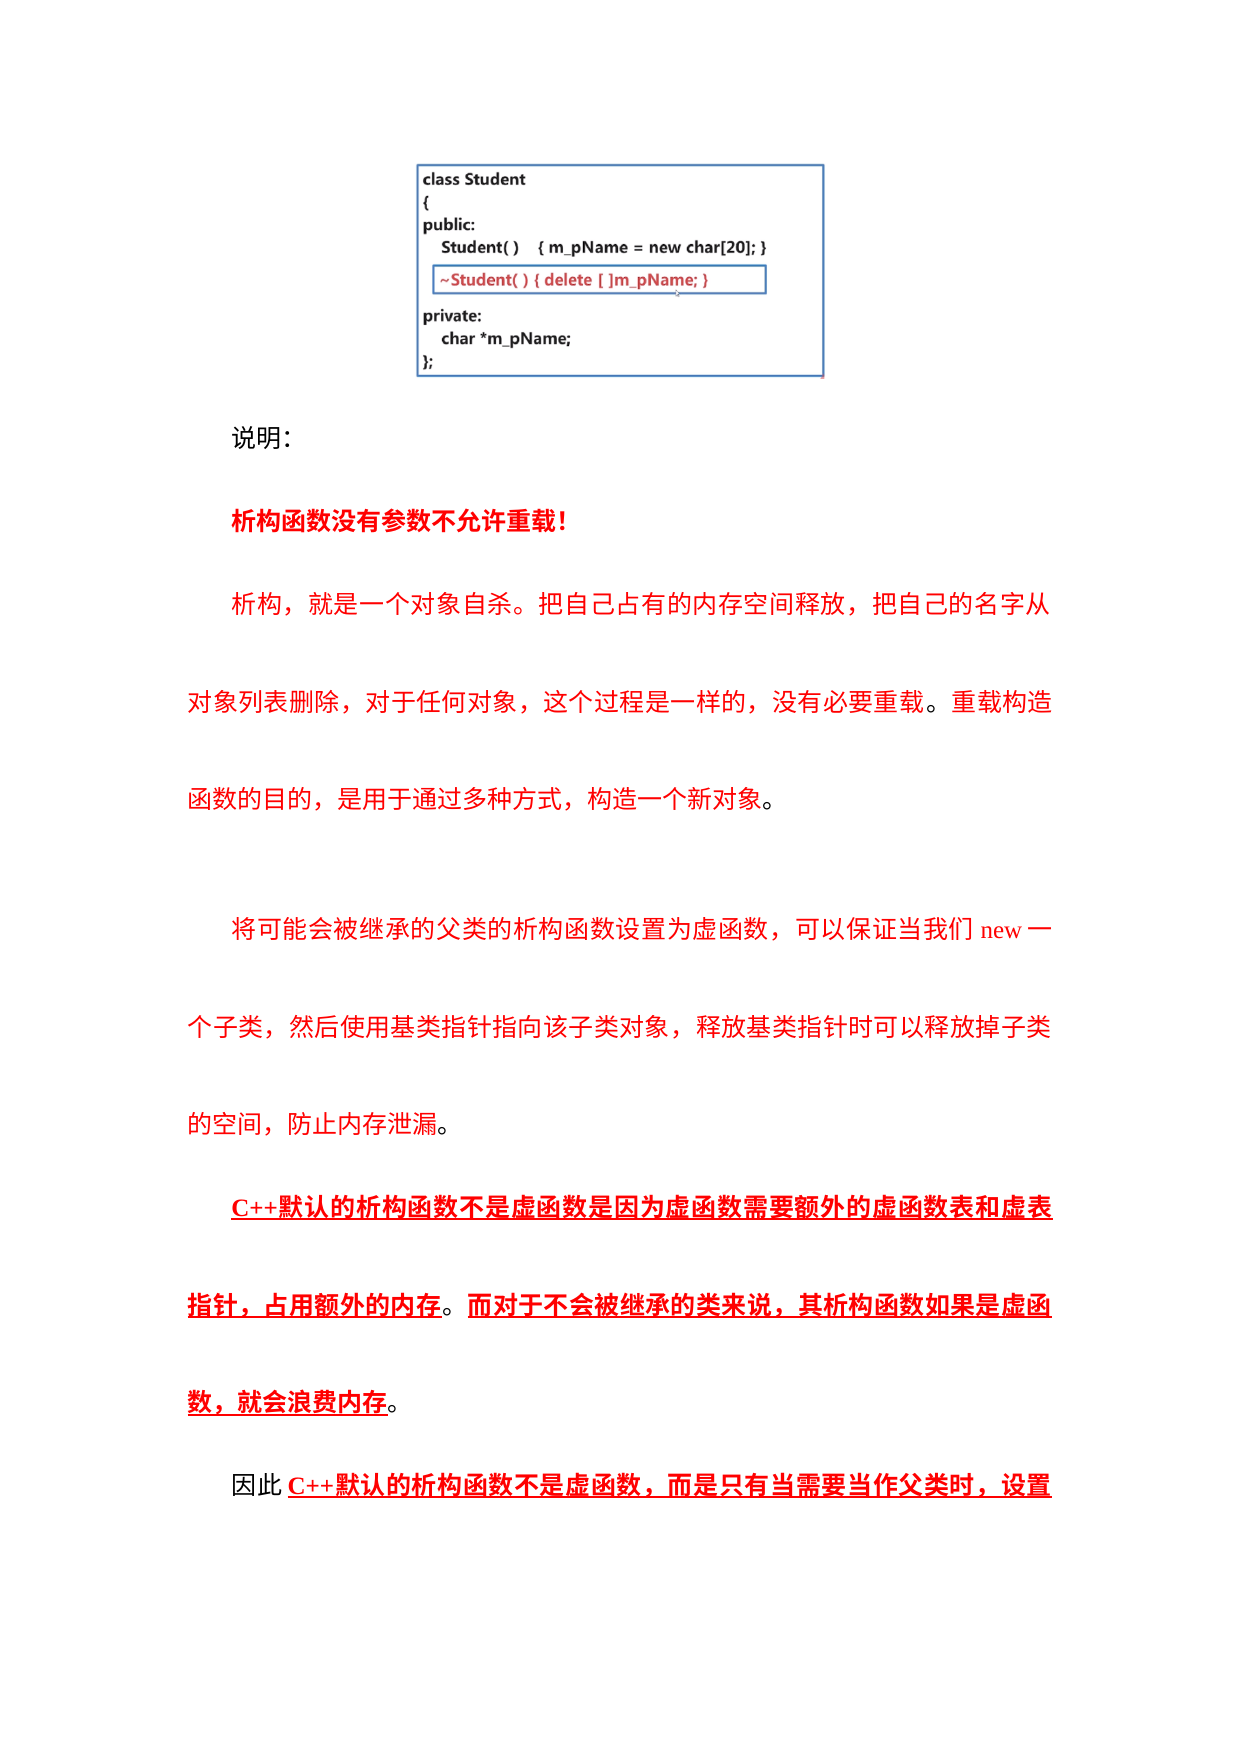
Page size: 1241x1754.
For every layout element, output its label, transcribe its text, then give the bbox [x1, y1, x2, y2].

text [187, 1451, 1053, 1516]
text 析构，就是一个对象自杀。把自己占有的内存空间释放，把自己的名字从对象列表删除，对于任何对象，这个过程是一样的，没有必要重载。重载构造函数的目的，是用于通过多种方式，构造一个新对象。 [187, 570, 1053, 830]
text C++默认的析构函数不是虚函数是因为虚函数需要额外的虚函数表和虚表指针，占用额外的内存。而对于不会被继承的类来说，其析构函数如果是虚函数，就会浪费内存。 [187, 1173, 1053, 1433]
picture [413, 162, 827, 379]
text 析构函数没有参数不允许重载！ [187, 487, 1053, 552]
text 将可能会被继承的父类的析构函数设置为虚函数，可以保证当我们new一个子类，然后使用基类指针指向该子类对象，释放基类指针时可以释放掉子类的空间，防止内存泄漏。 [187, 895, 1053, 1155]
text 说明： [187, 404, 1053, 469]
